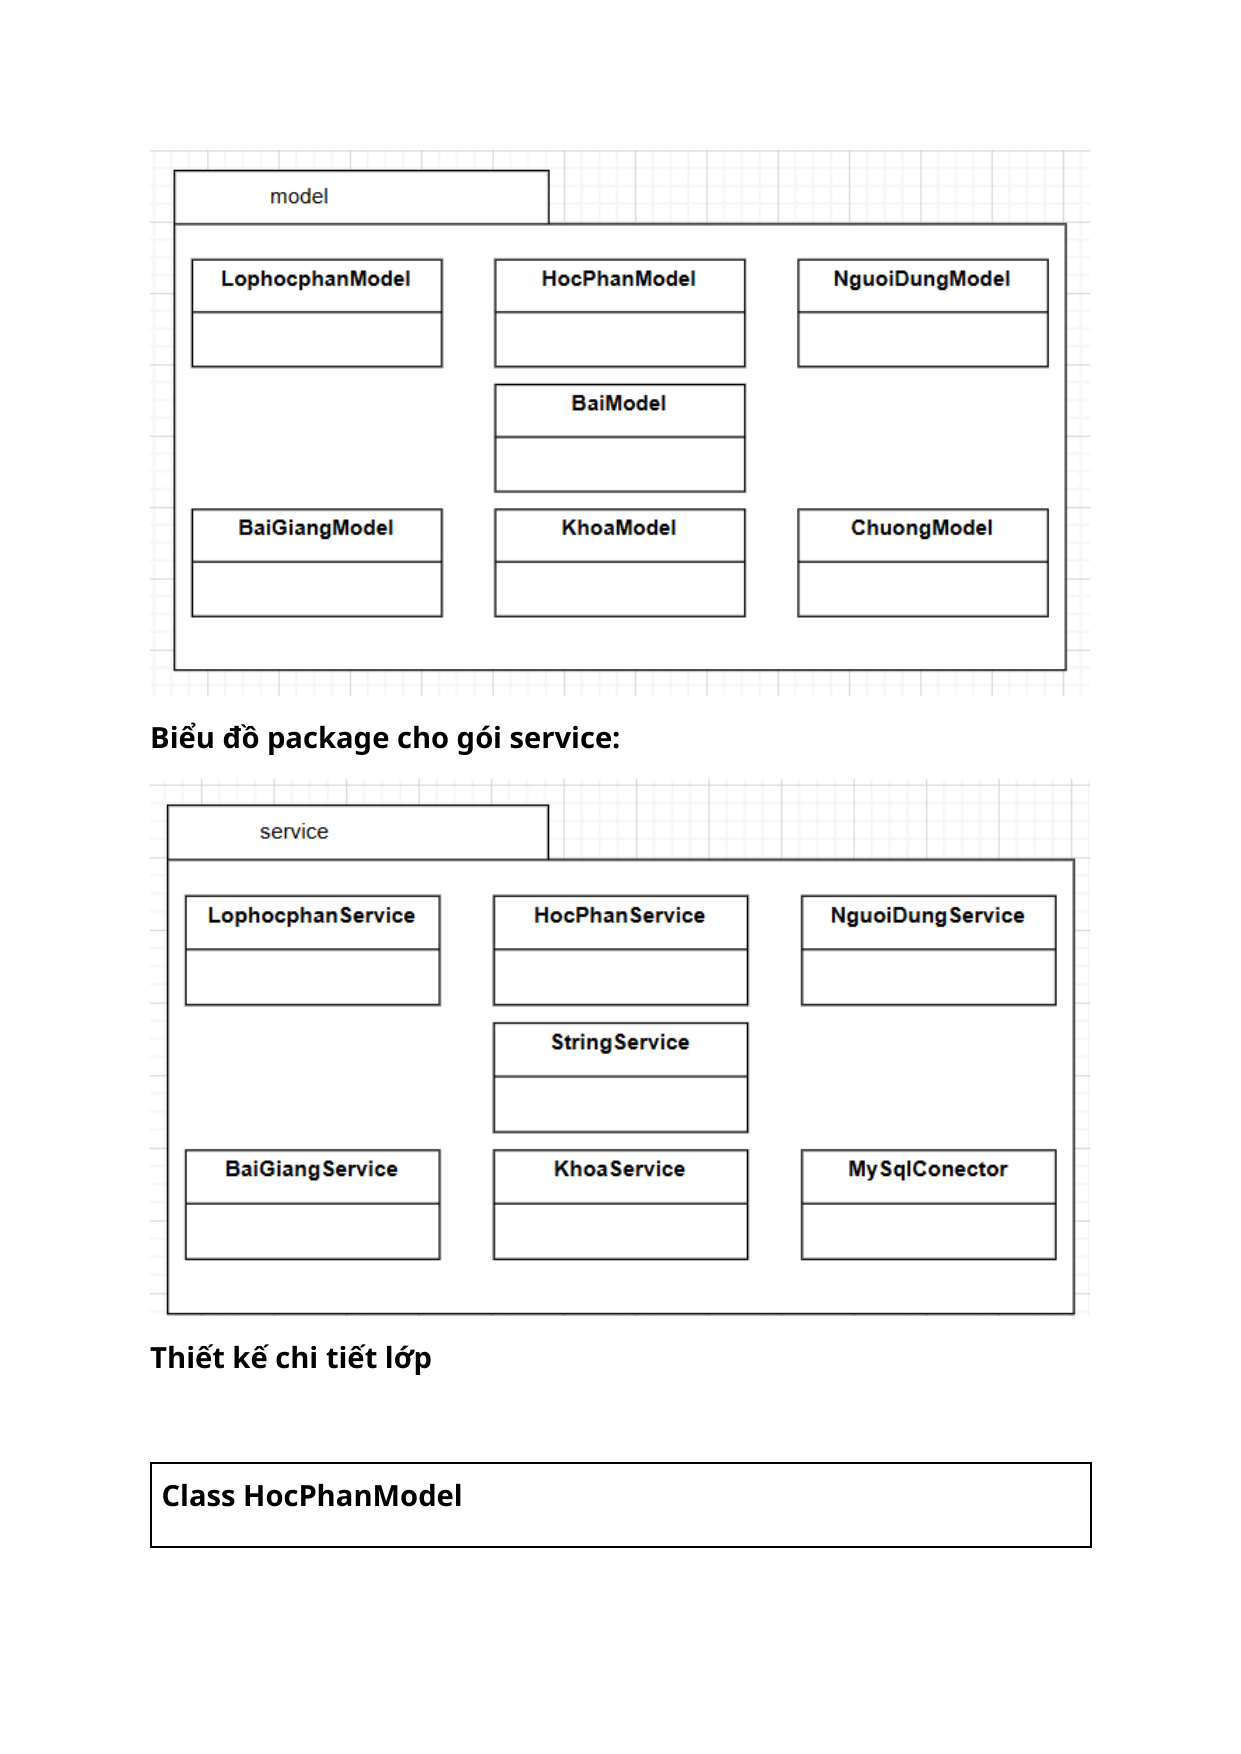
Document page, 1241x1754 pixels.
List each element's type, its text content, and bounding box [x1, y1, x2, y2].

text Biểu đồ package cho gói service: [150, 717, 1090, 757]
text Thiết kế chi tiết lớp [150, 1338, 1090, 1377]
picture [150, 150, 1091, 696]
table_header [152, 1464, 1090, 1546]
picture [150, 779, 1091, 1316]
